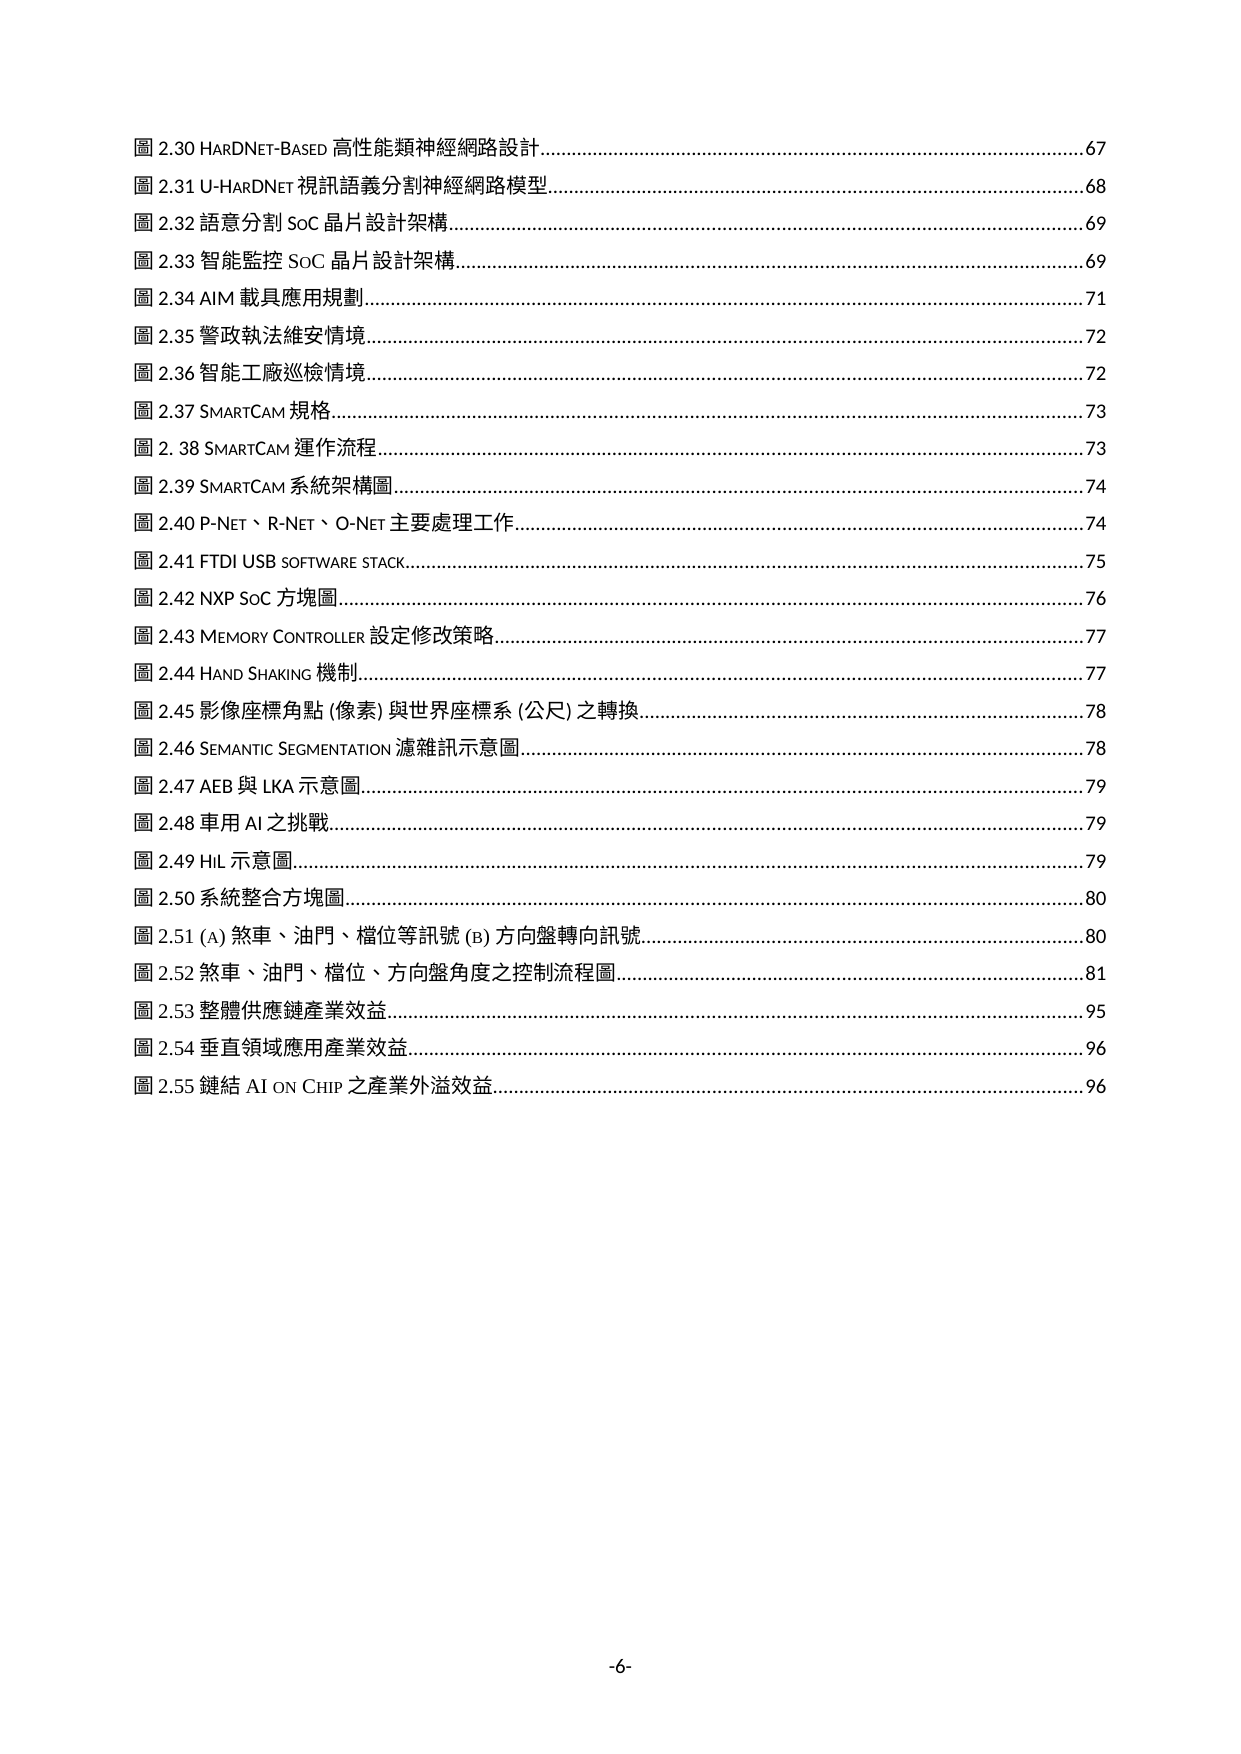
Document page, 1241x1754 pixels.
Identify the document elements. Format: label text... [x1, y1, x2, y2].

text 圖2.30 HarDNet-Based 高性能類神經網路設計 67 [133, 124, 1107, 162]
text 圖2.31 U-HarDNet視訊語義分割神經網路模型 68 [133, 162, 1107, 199]
text 圖2.32 語意分割SoC 晶片設計架構 69 [133, 199, 1107, 237]
text 圖2.55 鏈結AI on Chip之產業外溢效益 96 [133, 1062, 1107, 1099]
text 圖2. 38 SmartCam運作流程 73 [133, 424, 1107, 462]
text 圖2.52 煞車、油門、檔位、方向盤角度之控制流程圖 81 [133, 949, 1107, 987]
text 圖2.34 AIM 載具應用規劃 71 [133, 274, 1107, 312]
text 圖2.35 警政執法維安情境 72 [133, 312, 1107, 349]
text 圖2.41 FTDI USB software stack 75 [133, 537, 1107, 574]
text 圖2.46 Semantic Segmentation濾雜訊示意圖 78 [133, 724, 1107, 762]
text 圖2.45影像座標角點 (像素) 與世界座標系 (公尺) 之轉換 78 [133, 687, 1107, 724]
text 圖2.43 Memory Controller設定修改策略 77 [133, 612, 1107, 649]
text 圖2.49 HiL 示意圖 79 [133, 837, 1107, 874]
text 圖2.36 智能工廠巡檢情境 72 [133, 349, 1107, 387]
text 圖2.37 SmartCam規格 73 [133, 387, 1107, 424]
text 圖2.40 P-Net、R-Net、O-Net主要處理工作 74 [133, 499, 1107, 537]
text 圖2.53 整體供應鏈產業效益 95 [133, 987, 1107, 1024]
text 圖2.48車用AI之挑戰 79 [133, 799, 1107, 837]
text 圖2.44 Hand Shaking 機制 77 [133, 649, 1107, 687]
text 圖2.50系統整合方塊圖 80 [133, 874, 1107, 912]
text 圖2.47 AEB與LKA示意圖 79 [133, 762, 1107, 799]
text 圖2.39 SmartCam系統架構圖 74 [133, 462, 1107, 499]
text 圖2.42 NXP SoC 方塊圖 76 [133, 574, 1107, 612]
text 圖2.54 垂直領域應用產業效益 96 [133, 1024, 1107, 1062]
text 圖2.51 (a) 煞車、油門、檔位等訊號 (b) 方向盤轉向訊號 80 [133, 912, 1107, 949]
text 圖2.33 智能監控SoC 晶片設計架構 69 [133, 237, 1107, 274]
